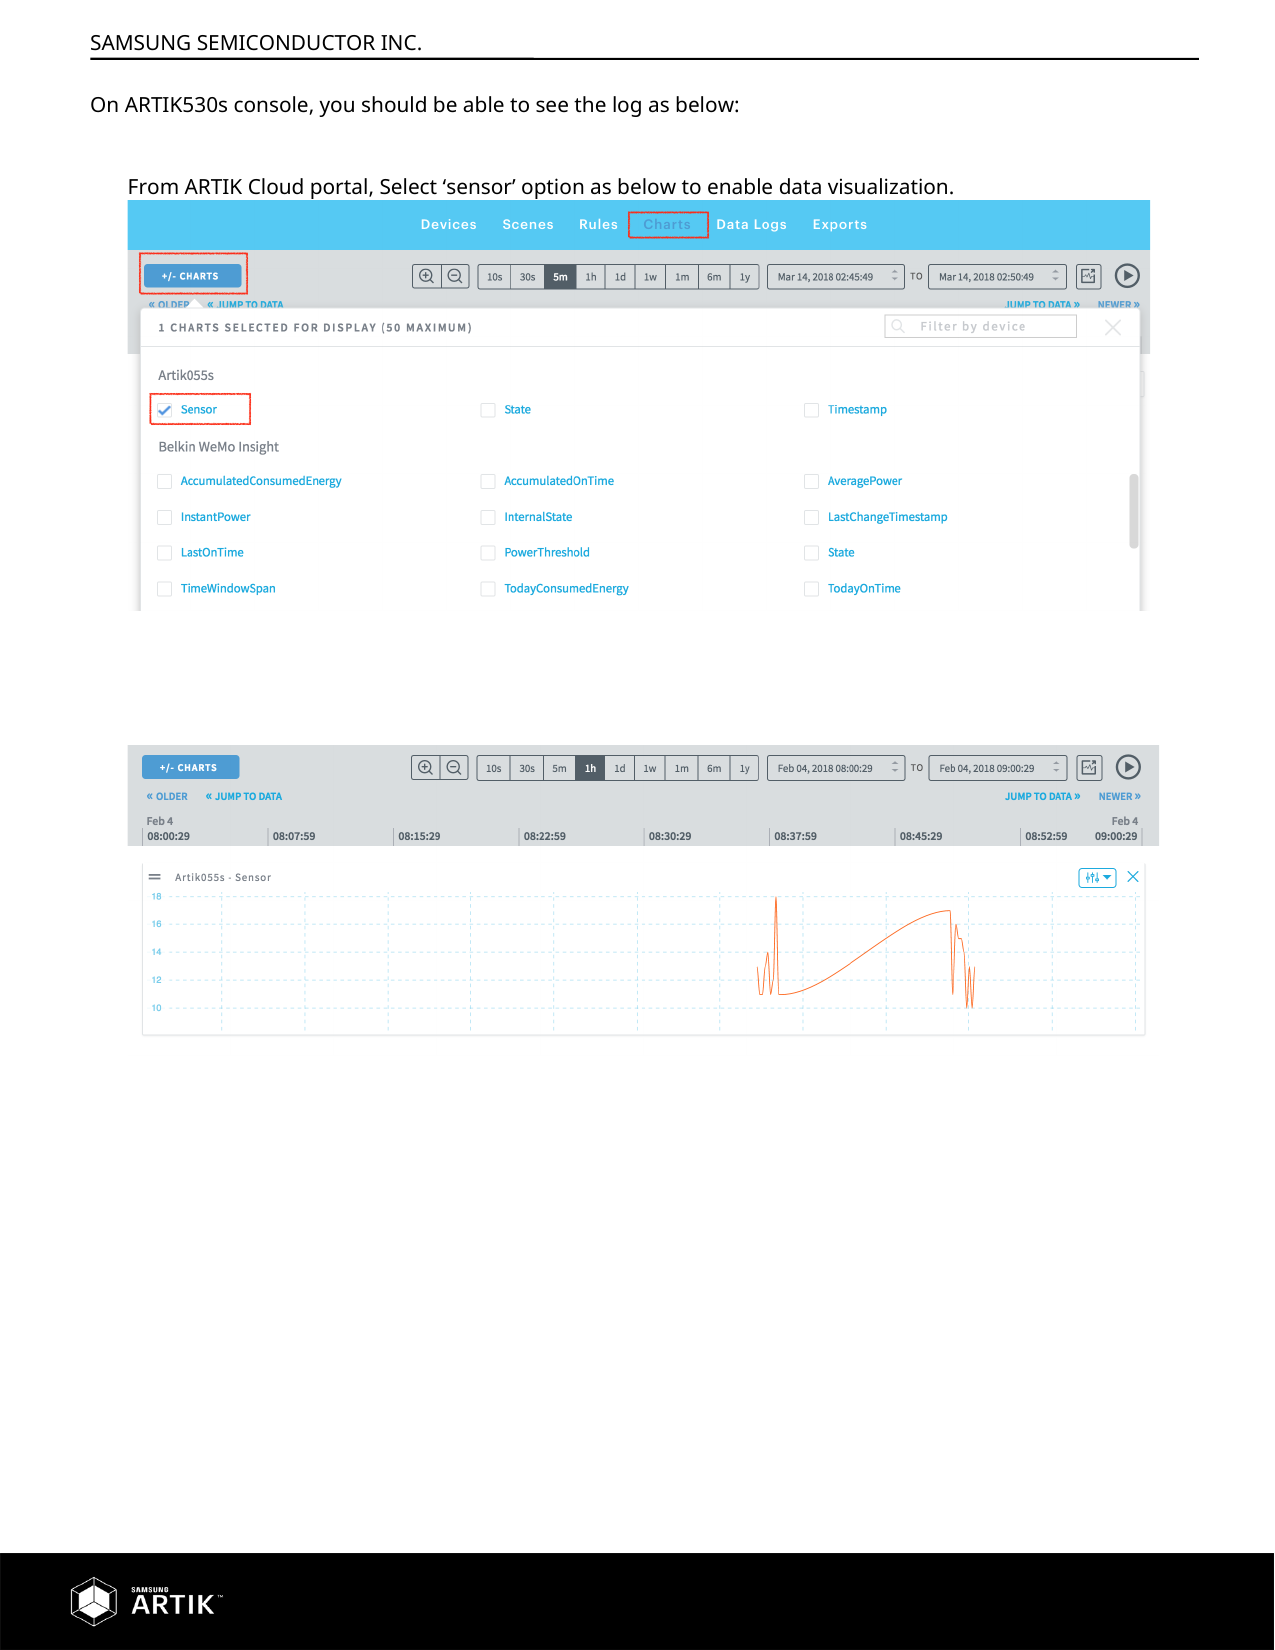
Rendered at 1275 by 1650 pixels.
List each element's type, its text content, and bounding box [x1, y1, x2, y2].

list From ARTIK Cloud portal, Select ‘sensor’ option as below to enable data visualization. [127, 172, 1185, 200]
text On ARTIK530s console, you should be able to see the log as below: [90, 90, 1185, 118]
picture [0, 1553, 1274, 1650]
picture [127, 200, 1151, 611]
picture [127, 745, 1160, 1056]
